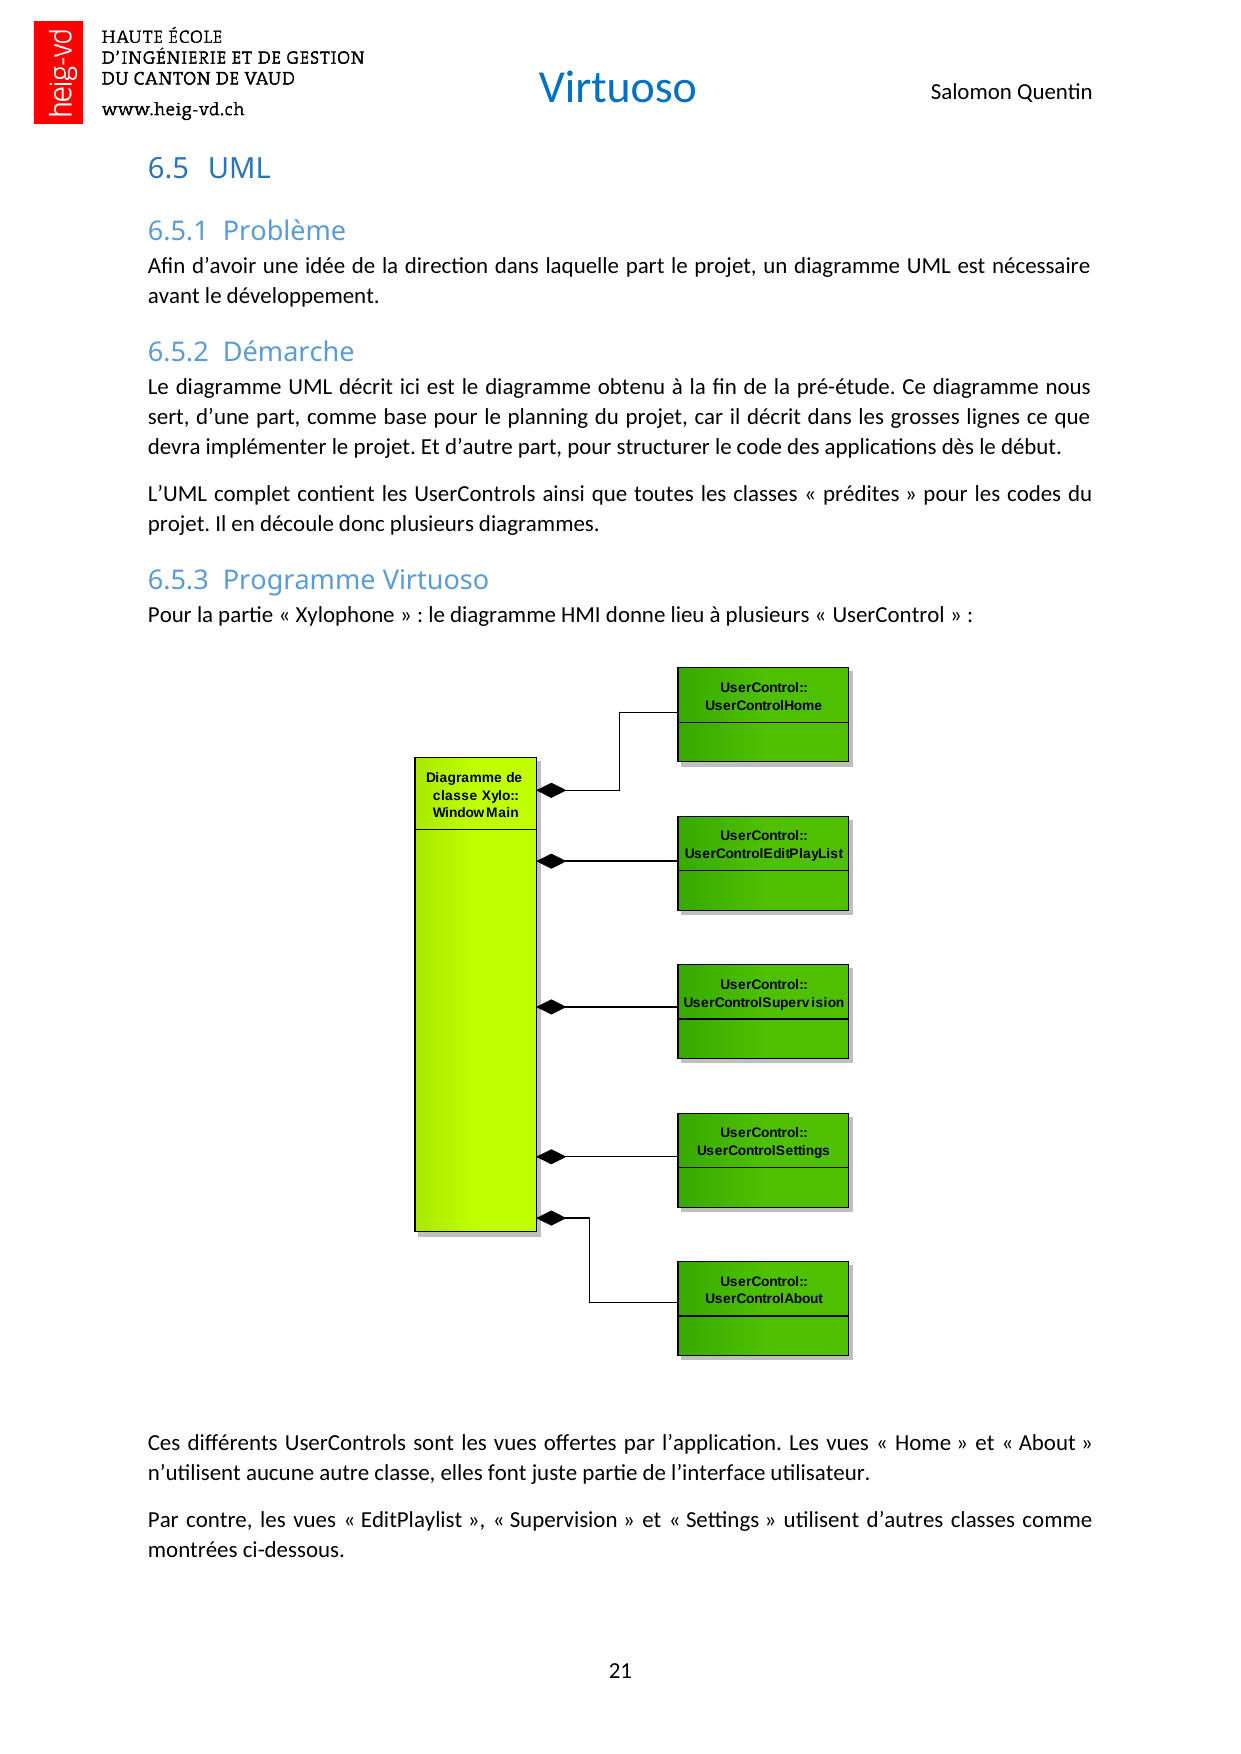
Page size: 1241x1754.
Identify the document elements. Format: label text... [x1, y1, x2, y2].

subtitle UML [148, 148, 1093, 187]
text Pour la partie « Xylophone » : le diagramme HMI donne lieu à plusieurs « UserControl » : [148, 600, 1093, 628]
subtitle Programme Virtuoso [148, 561, 1093, 597]
picture [33, 21, 364, 124]
text Afin d’avoir une idée de la direction dans laquelle part le projet, un diagramme UML est nécessaire avant le développement. [148, 251, 1093, 309]
subtitle Problème [148, 211, 1093, 248]
text L’UML complet contient les UserControls ainsi que toutes les classes « prédites » pour les codes du projet. Il en découle donc plusieurs diagrammes. [148, 479, 1093, 538]
text Ces différents UserControls sont les vues offertes par l’application. Les vues « Home » et « About » n’utilisent aucune autre classe, elles font juste partie de l’interface utilisateur. [148, 1428, 1093, 1486]
subtitle Démarche [148, 332, 1093, 369]
text Par contre, les vues « EditPlaylist », « Supervision » et « Settings » utilisent d’autres classes comme montrées ci-dessous. [148, 1505, 1093, 1563]
text Le diagramme UML décrit ici est le diagramme obtenu à la fin de la pré-étude. Ce diagramme nous sert, d’une part, comme base pour le planning du projet, car il décrit dans les grosses lignes ce que devra implémenter le projet. Et d’autre part, pour structurer le code des applications dès le début. [148, 372, 1093, 461]
